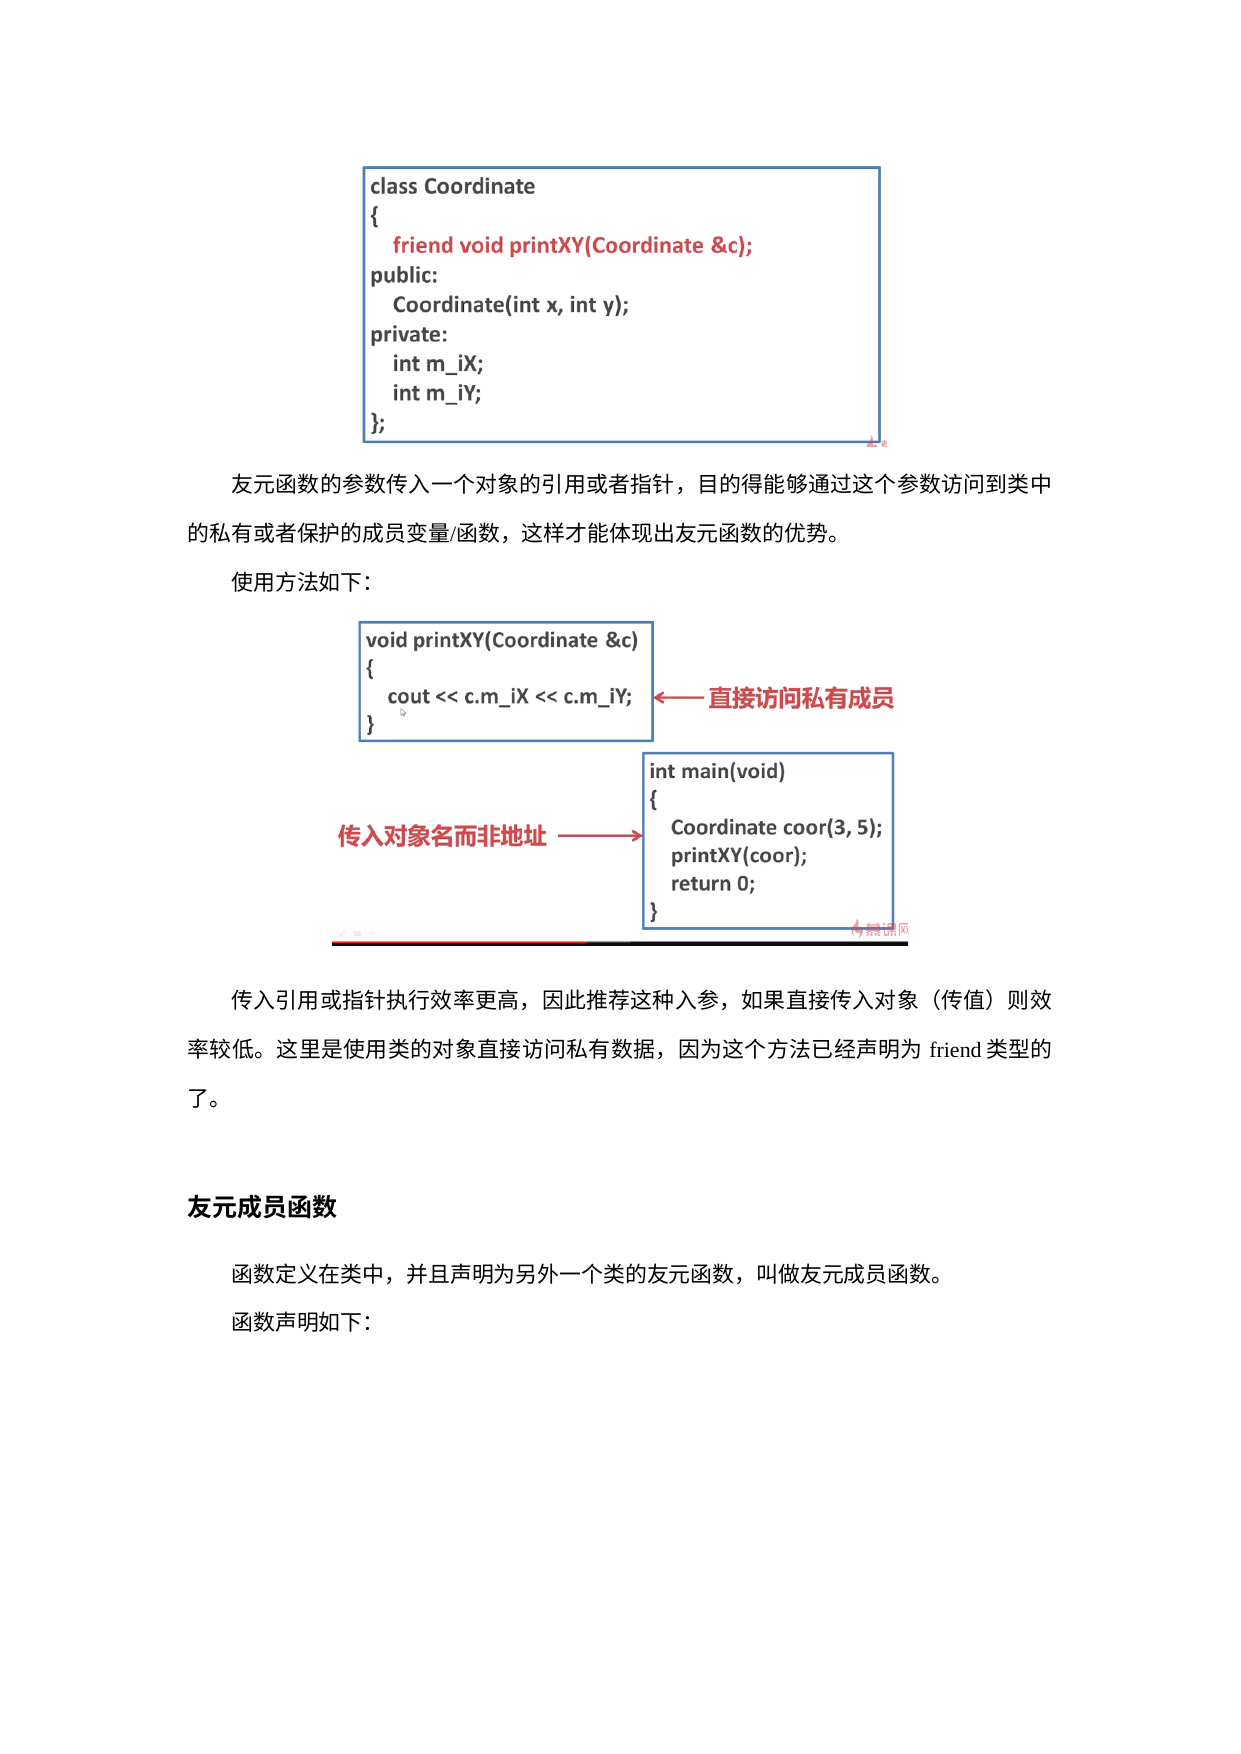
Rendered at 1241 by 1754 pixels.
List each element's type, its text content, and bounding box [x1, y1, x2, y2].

picture [353, 162, 887, 447]
text 函数声明如下： [187, 1305, 1053, 1337]
subtitle 友元成员函数 [187, 1173, 1053, 1238]
picture [332, 612, 909, 946]
text 函数定义在类中，并且声明为另外一个类的友元函数，叫做友元成员函数。 [187, 1257, 1053, 1289]
text 友元函数的参数传入一个对象的引用或者指针，目的得能够通过这个参数访问到类中的私有或者保护的成员变量/函数，这样才能体现出友元函数的优势。 [187, 467, 1053, 548]
text 使用方法如下： [187, 564, 1053, 597]
text 传入引用或指针执行效率更高，因此推荐这种入参，如果直接传入对象（传值）则效率较低。这里是使用类的对象直接访问私有数据，因为这个方法已经声明为friend类型的了。 [187, 983, 1053, 1113]
